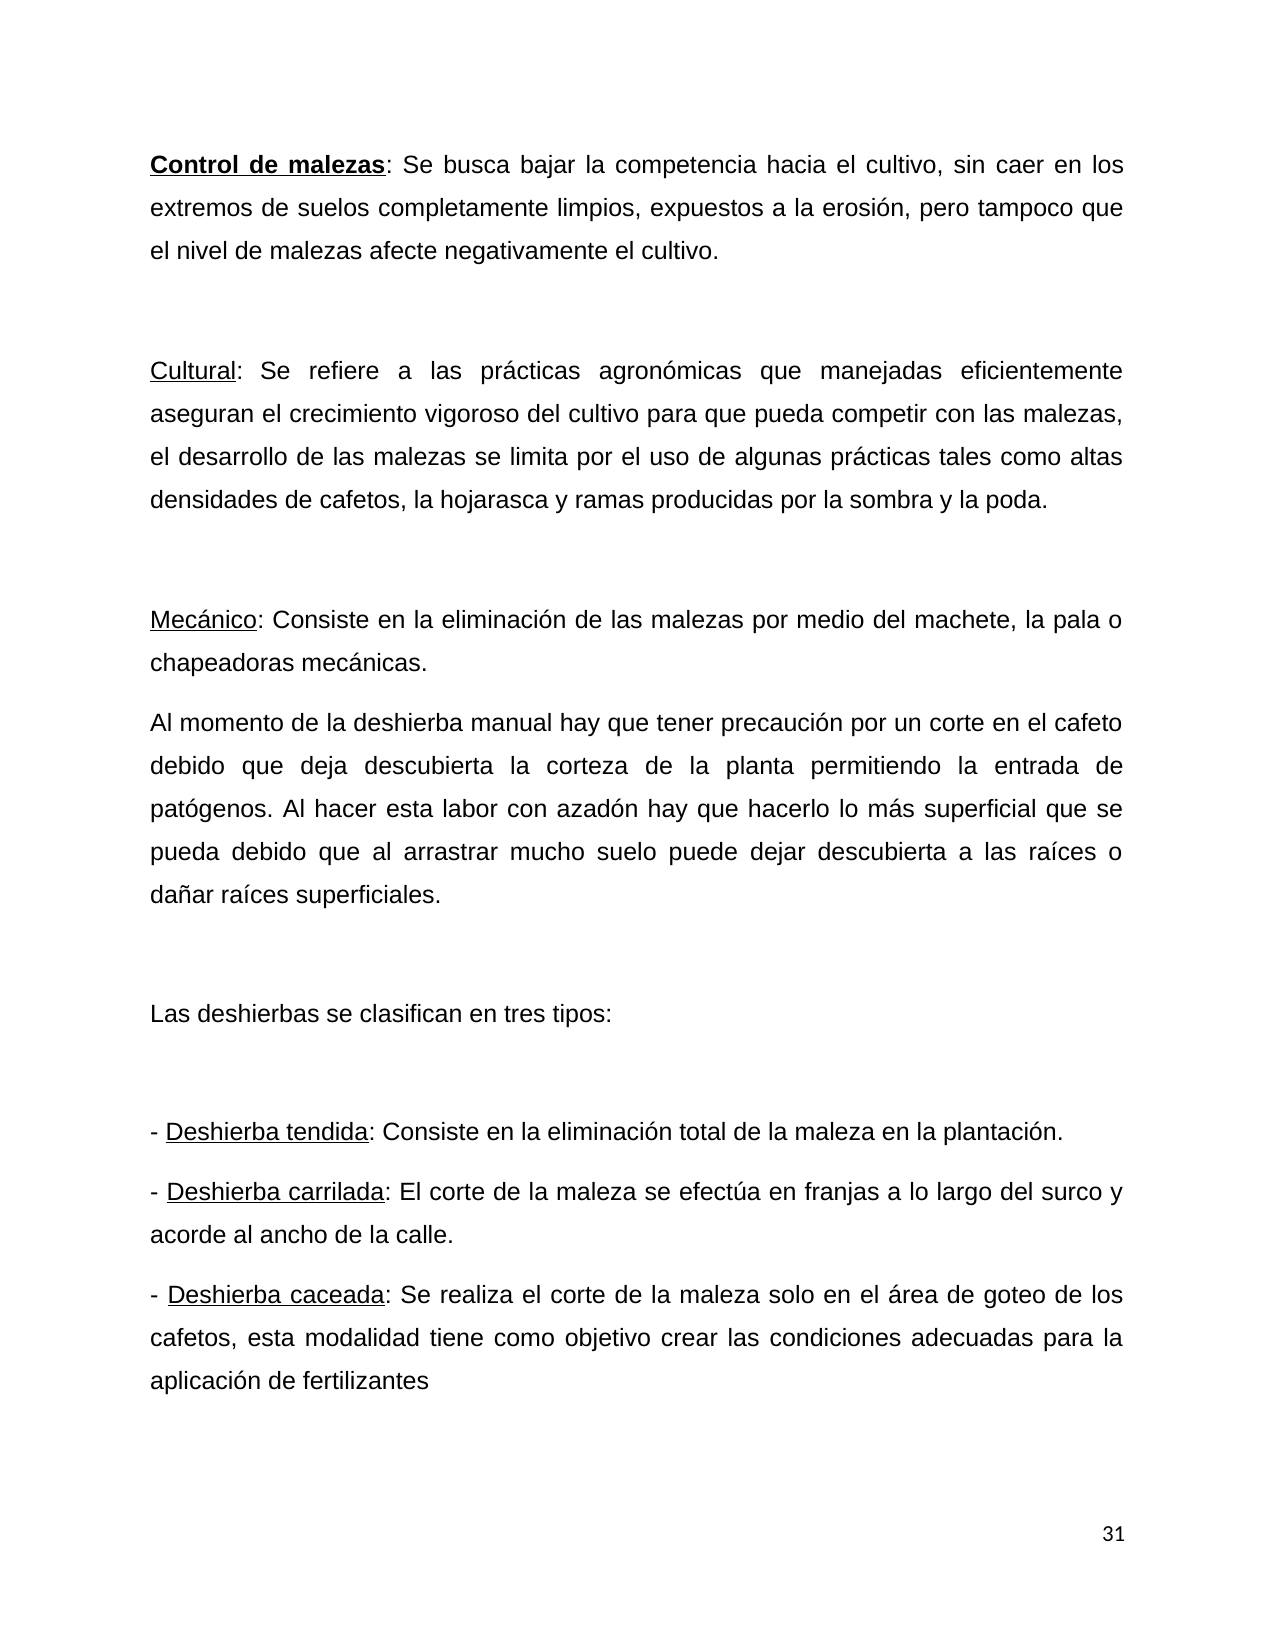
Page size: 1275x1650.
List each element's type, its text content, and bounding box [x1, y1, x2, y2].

text Las deshierbas se clasifican en tres tipos: [150, 999, 1125, 1027]
text Cultural: Se refiere a las prácticas agronómicas que manejadas eficientemente aseguran el crecimiento vigoroso del cultivo para que pueda competir con las malezas, el desarrollo de las malezas se limita por el uso de algunas prácticas tales como altas densidades de cafetos, la hojarasca y ramas producidas por la sombra y la poda. [150, 356, 1125, 514]
text Control de malezas: Se busca bajar la competencia hacia el cultivo, sin caer en los extremos de suelos completamente limpios, expuestos a la erosión, pero tampoco que el nivel de malezas afecte negativamente el cultivo. [150, 150, 1125, 265]
text - Deshierba tendida: Consiste en la eliminación total de la maleza en la plantación. [150, 1117, 1125, 1146]
text Al momento de la deshierba manual hay que tener precaución por un corte en el cafeto debido que deja descubierta la corteza de la planta permitiendo la entrada de patógenos. Al hacer esta labor con azadón hay que hacerlo lo más superficial que se pueda debido que al arrastrar mucho suelo puede dejar descubierta a las raíces o dañar raíces superficiales. [150, 708, 1125, 909]
text - Deshierba caceada: Se realiza el corte de la maleza solo en el área de goteo de los cafetos, esta modalidad tiene como objetivo crear las condiciones adecuadas para la aplicación de fertilizantes [150, 1280, 1125, 1395]
text Mecánico: Consiste en la eliminación de las malezas por medio del machete, la pala o chapeadoras mecánicas. [150, 605, 1125, 677]
text - Deshierba carrilada: El corte de la maleza se efectúa en franjas a lo largo del surco y acorde al ancho de la calle. [150, 1177, 1125, 1249]
